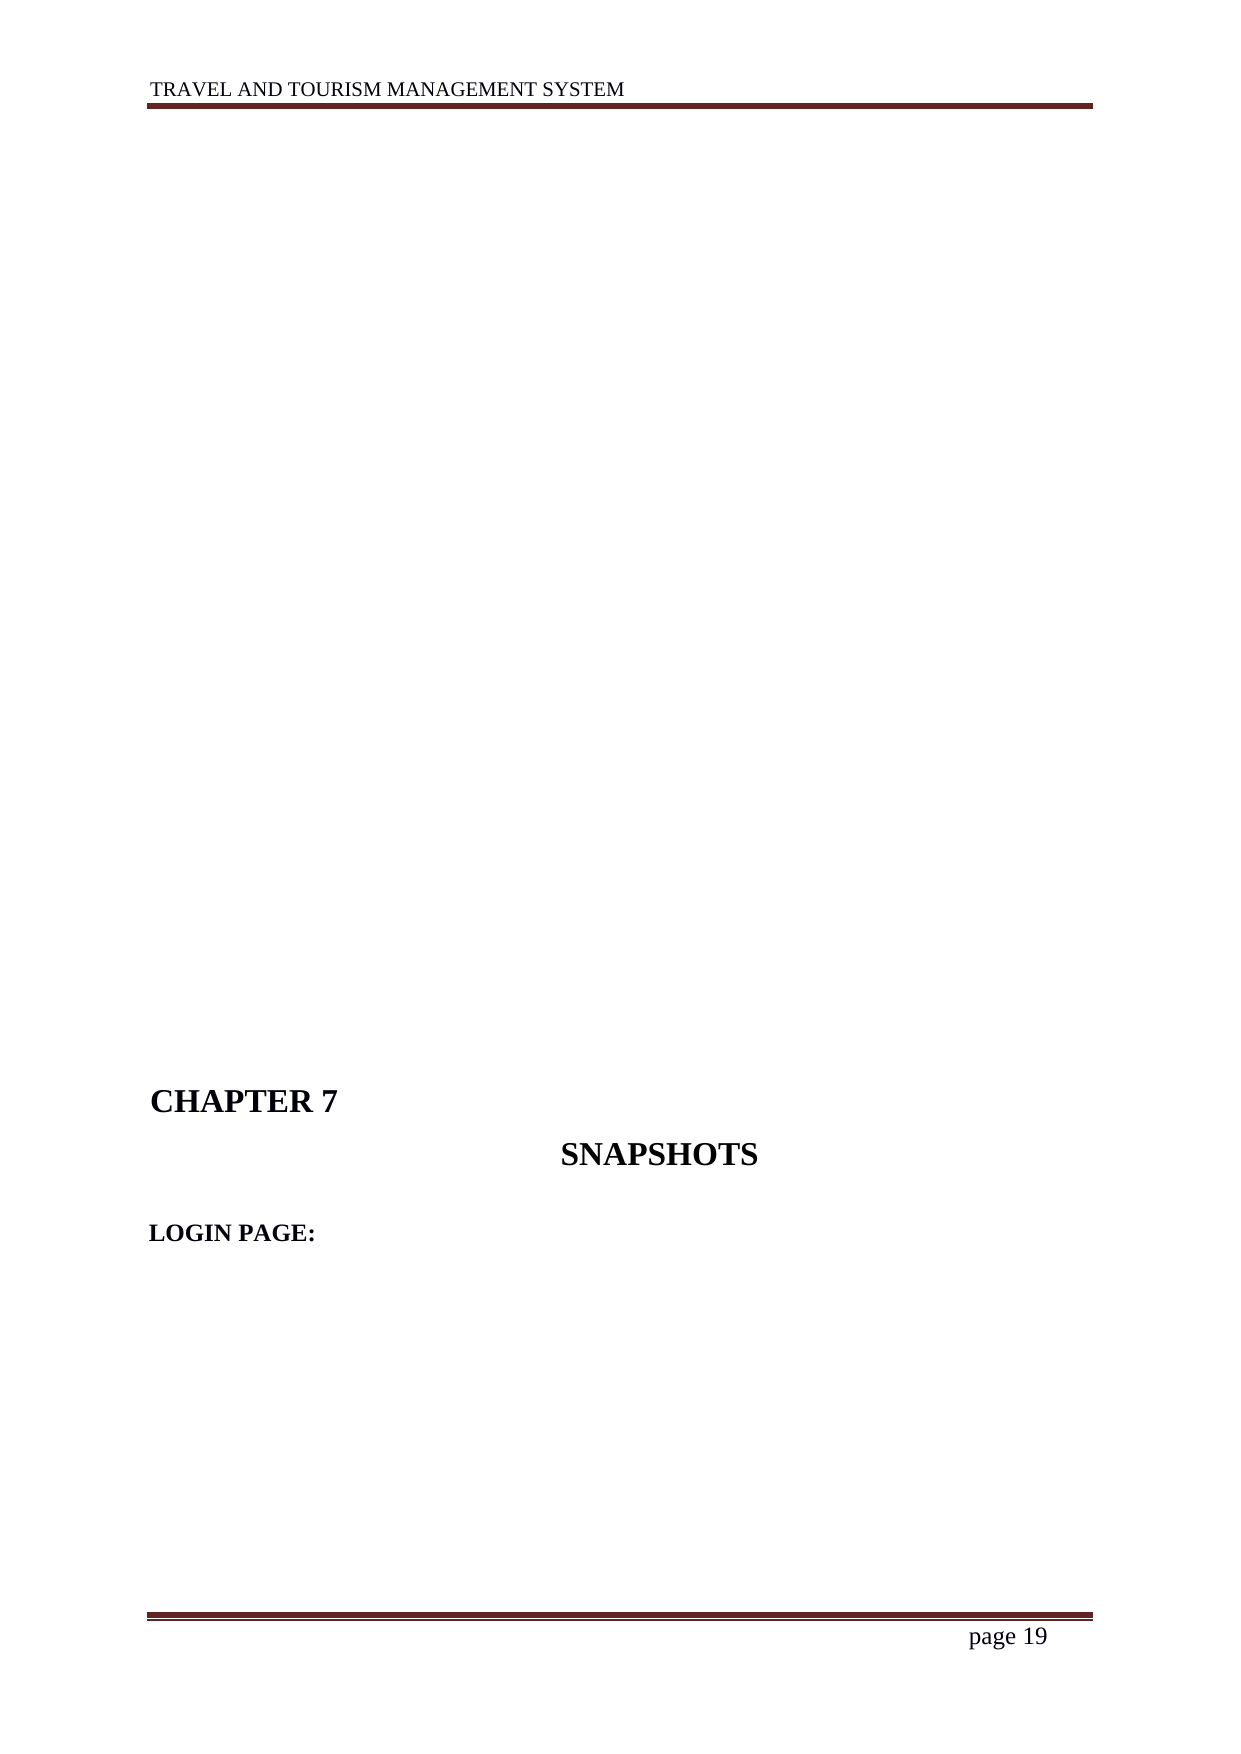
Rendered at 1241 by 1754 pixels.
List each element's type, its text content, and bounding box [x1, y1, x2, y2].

text SNAPSHOTS [225, 1134, 1098, 1172]
text LOGIN PAGE: [148, 1218, 1098, 1247]
text CHAPTER 7 [150, 1081, 1098, 1119]
